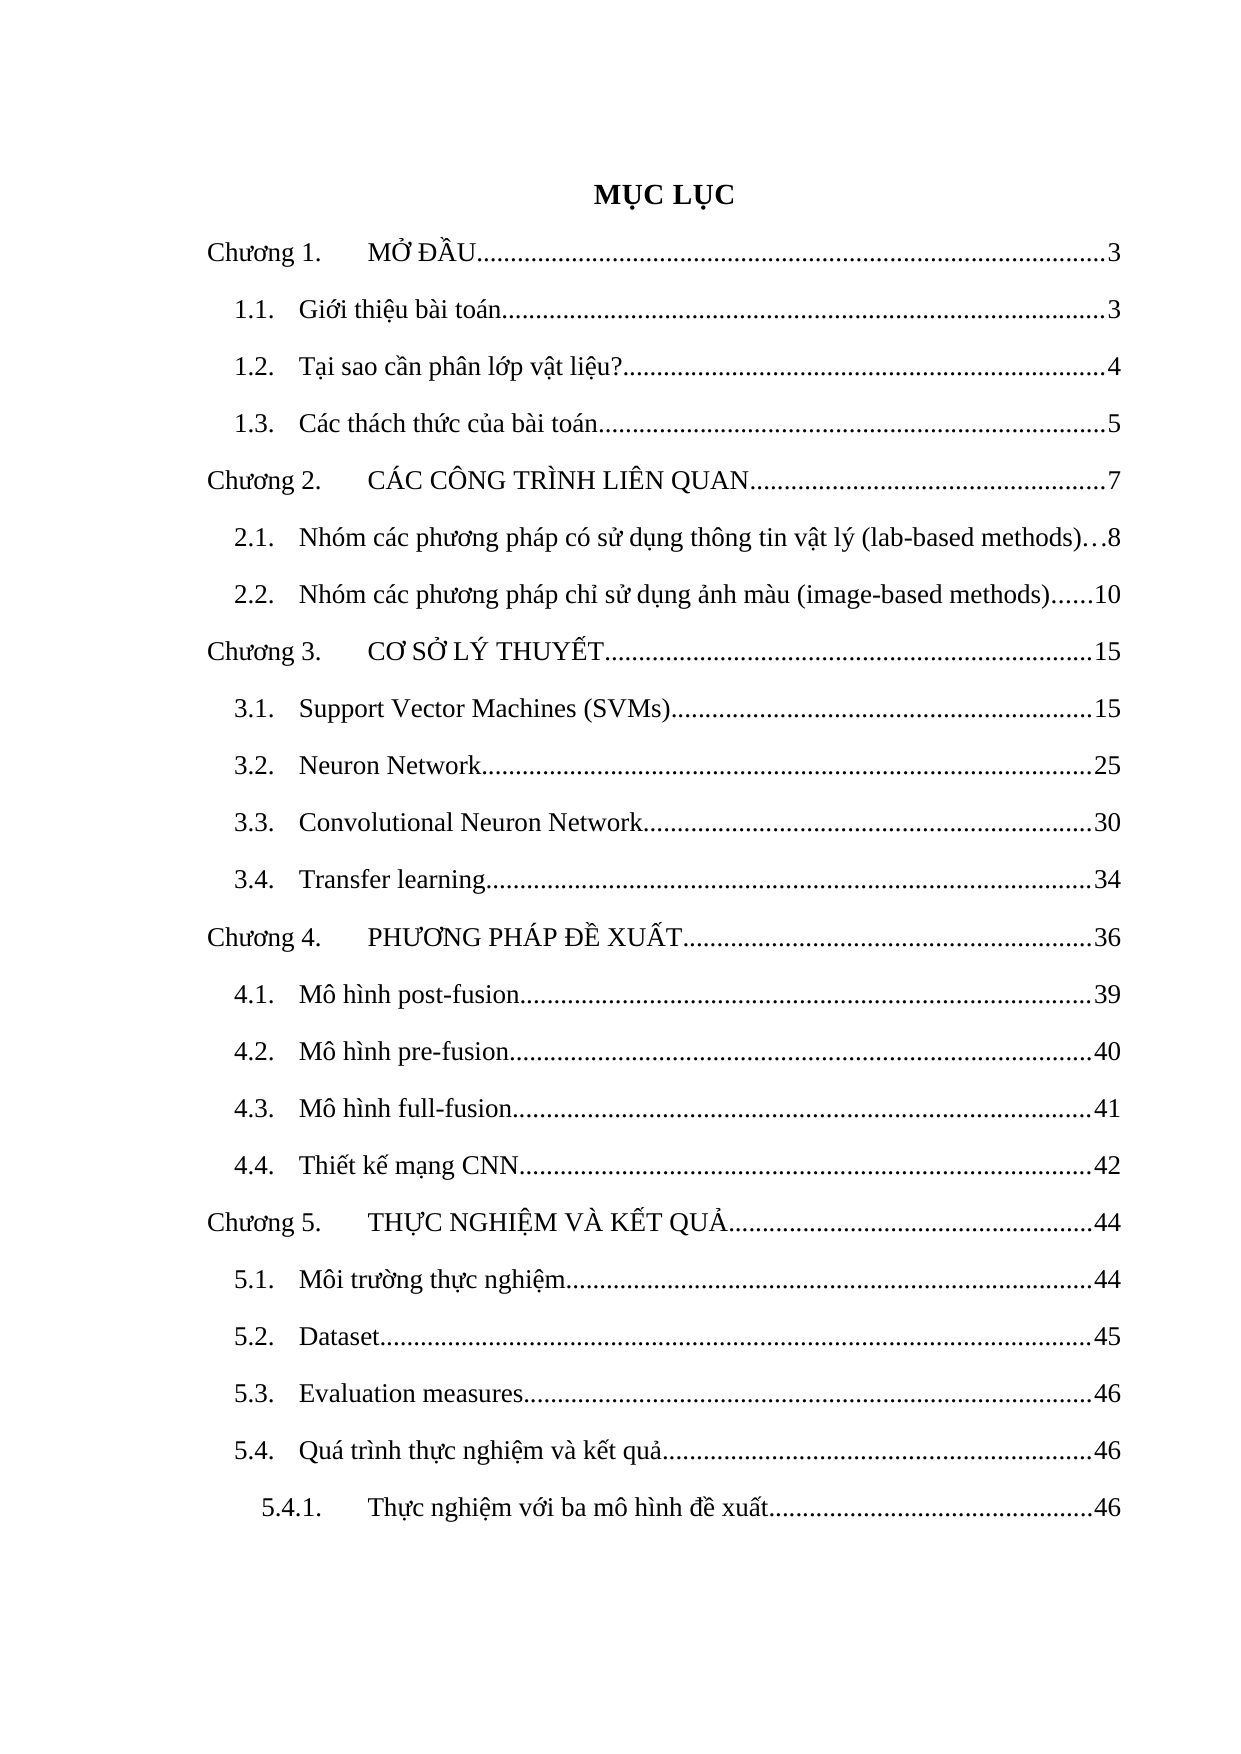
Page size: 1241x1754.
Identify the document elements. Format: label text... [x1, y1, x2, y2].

text 5.1. Môi trường thực nghiệm 44 [234, 1263, 1122, 1294]
text 3.3. Convolutional Neuron Network 30 [234, 807, 1122, 838]
text 5.2. Dataset 45 [234, 1320, 1122, 1351]
text Chương 3. CƠ SỞ LÝ THUYẾT 15 [207, 635, 1122, 666]
text 5.3. Evaluation measures 46 [234, 1377, 1122, 1408]
title MỤC LỤC [207, 177, 1122, 211]
text 5.4.1. Thực nghiệm với ba mô hình đề xuất 46 [261, 1492, 1122, 1523]
text 1.3. Các thách thức của bài toán 5 [234, 407, 1122, 438]
text Chương 1. MỞ ĐẦU 3 [207, 236, 1122, 267]
text 4.4. Thiết kế mạng CNN 42 [234, 1149, 1122, 1180]
text 3.2. Neuron Network 25 [234, 749, 1122, 781]
text 4.3. Mô hình full-fusion 41 [234, 1092, 1122, 1123]
text 3.1. Support Vector Machines (SVMs) 15 [234, 692, 1122, 723]
text Chương 2. CÁC CÔNG TRÌNH LIÊN QUAN 7 [207, 464, 1122, 495]
text 3.4. Transfer learning 34 [234, 864, 1122, 895]
text 1.1. Giới thiệu bài toán 3 [234, 293, 1122, 324]
text 4.1. Mô hình post-fusion 39 [234, 978, 1122, 1009]
text 4.2. Mô hình pre-fusion 40 [234, 1035, 1122, 1066]
text 2.2. Nhóm các phương pháp chỉ sử dụng ảnh màu (image-based methods) 10 [234, 578, 1122, 609]
text Chương 5. THỰC NGHIỆM VÀ KẾT QUẢ 44 [207, 1206, 1122, 1237]
text Chương 4. PHƯƠNG PHÁP ĐỀ XUẤT 36 [207, 921, 1122, 952]
text 1.2. Tại sao cần phân lớp vật liệu? 4 [234, 350, 1122, 381]
text 2.1. Nhóm các phương pháp có sử dụng thông tin vật lý (lab-based methods) 8 [234, 521, 1122, 552]
text 5.4. Quá trình thực nghiệm và kết quả 46 [234, 1434, 1122, 1466]
